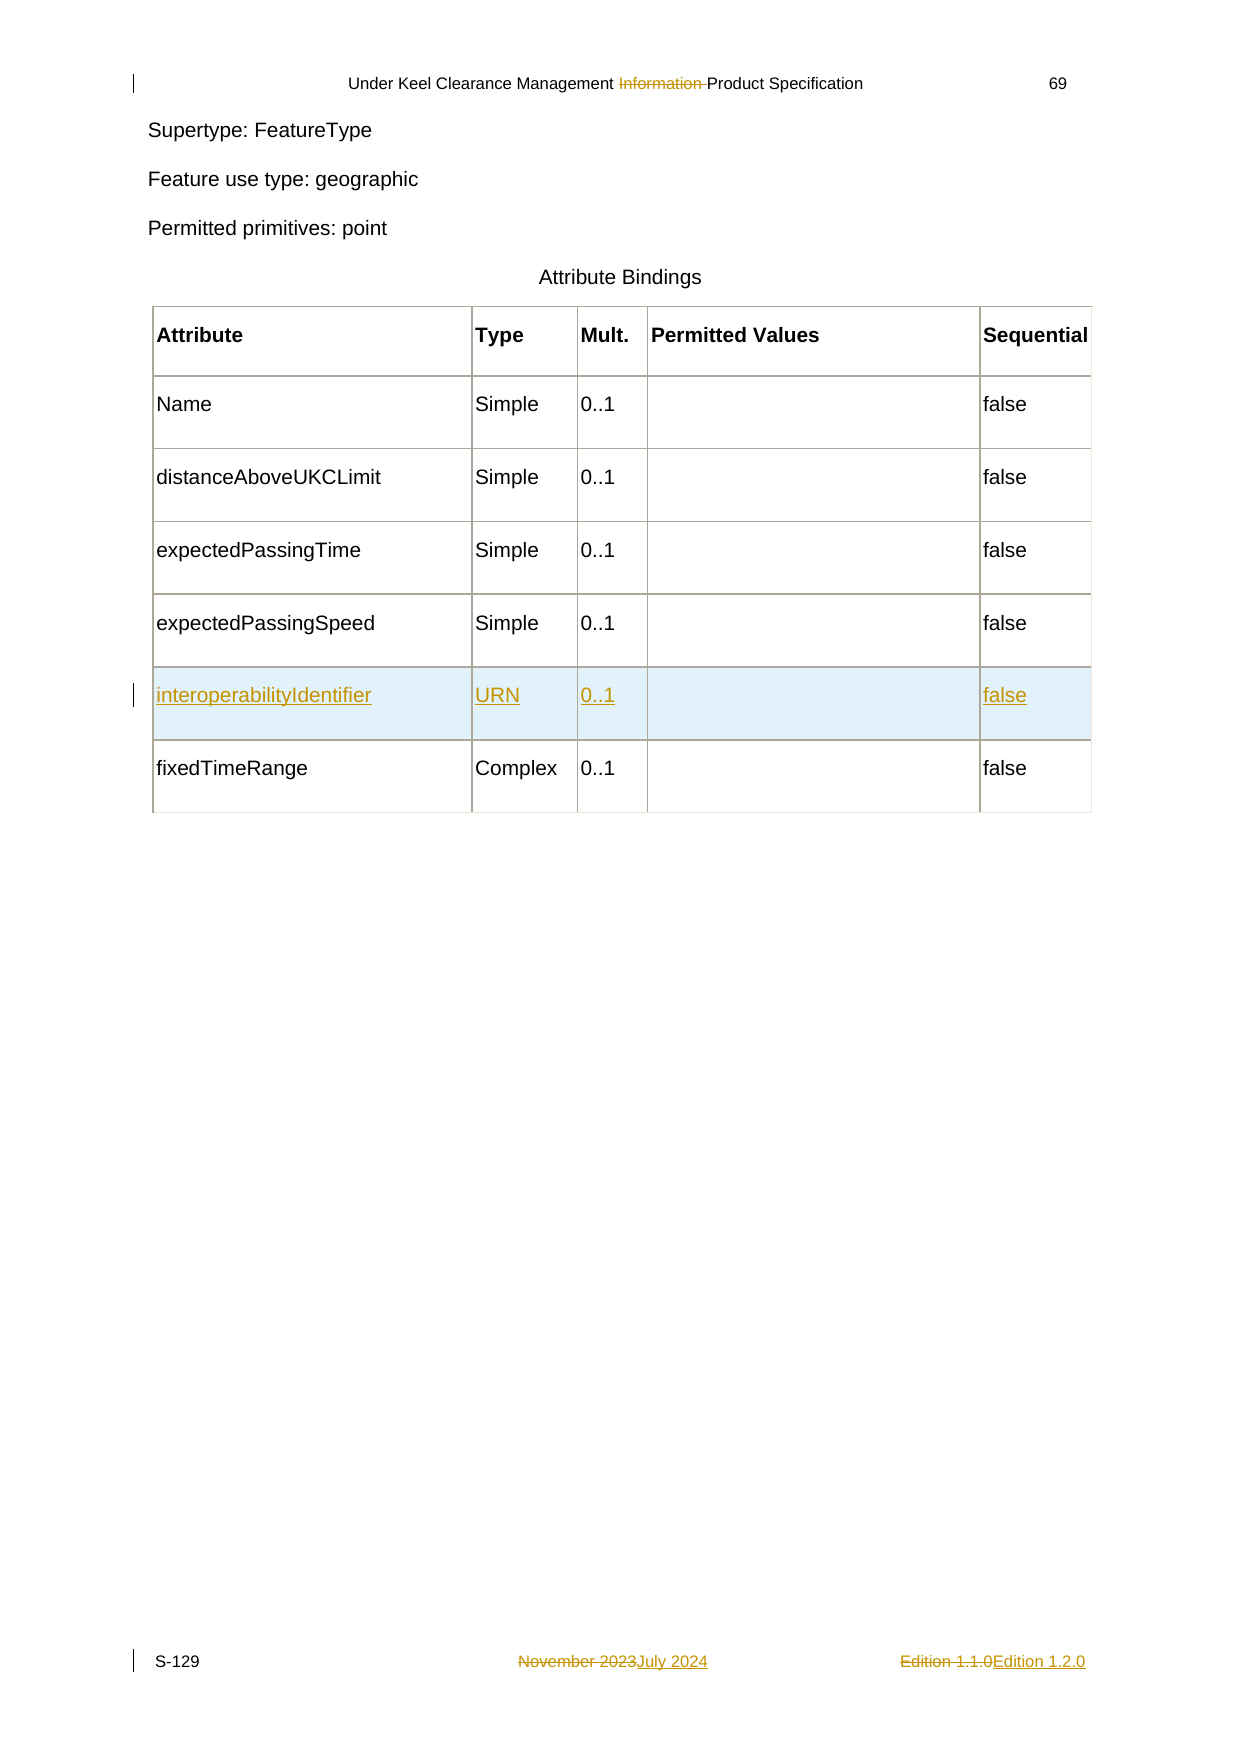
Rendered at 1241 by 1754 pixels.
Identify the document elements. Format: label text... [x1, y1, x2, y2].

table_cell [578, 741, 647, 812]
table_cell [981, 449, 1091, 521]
text Supertype: FeatureType [148, 118, 1092, 142]
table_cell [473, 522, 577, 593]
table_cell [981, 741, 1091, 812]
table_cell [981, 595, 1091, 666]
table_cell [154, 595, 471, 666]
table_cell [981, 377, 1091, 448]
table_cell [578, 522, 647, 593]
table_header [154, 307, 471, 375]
text Feature use type: geographic [148, 167, 1092, 191]
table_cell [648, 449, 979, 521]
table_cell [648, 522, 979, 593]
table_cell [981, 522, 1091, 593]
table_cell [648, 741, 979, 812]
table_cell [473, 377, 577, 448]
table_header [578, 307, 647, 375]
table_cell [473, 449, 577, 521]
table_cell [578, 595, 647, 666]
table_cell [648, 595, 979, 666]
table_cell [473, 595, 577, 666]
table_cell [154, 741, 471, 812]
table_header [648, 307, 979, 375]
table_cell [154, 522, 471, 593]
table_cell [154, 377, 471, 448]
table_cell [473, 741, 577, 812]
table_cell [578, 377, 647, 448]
text Attribute Bindings [148, 265, 1092, 289]
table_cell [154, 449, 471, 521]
text Permitted primitives: point [148, 216, 1092, 240]
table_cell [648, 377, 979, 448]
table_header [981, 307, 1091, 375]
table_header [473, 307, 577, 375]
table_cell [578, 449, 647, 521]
